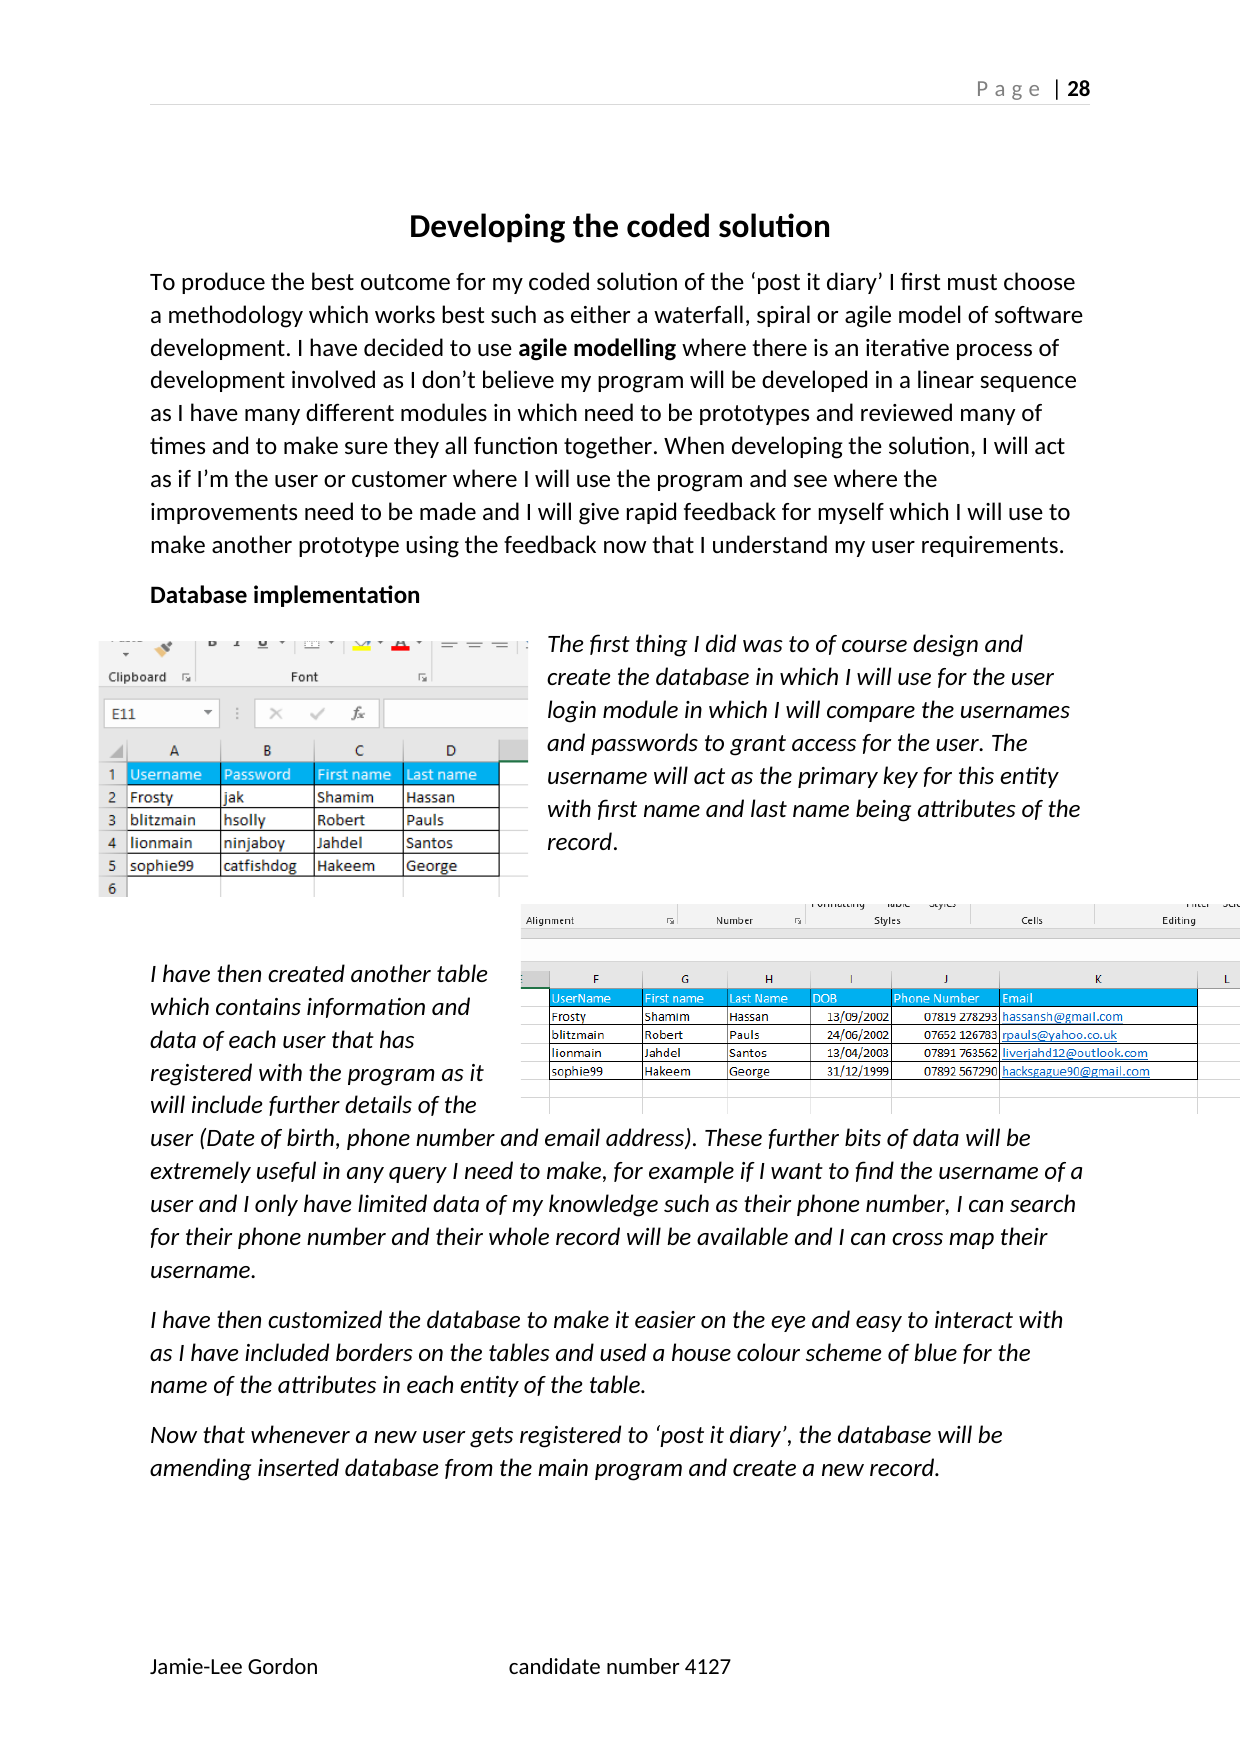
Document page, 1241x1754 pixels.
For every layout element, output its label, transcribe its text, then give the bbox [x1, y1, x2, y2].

picture [520, 904, 1240, 1114]
text Developing the coded solution [150, 205, 1090, 246]
text I have then created another table which contains information and data of each user that has registered with the program as it will include further details of the user (Date of birth, phone number and email address). These further bits of data will be extremely useful in any query I need to make, for example if I want to find the username of a user and I only have limited data of my knowledge such as their phone number, I can search for their phone number and their whole record will be available and I can cross map their username. [150, 958, 1090, 1285]
picture [98, 641, 529, 897]
text Now that whenever a new user gets registered to ‘post it diary’, the database will be amending inserted database from the main program and create a new record. [150, 1419, 1090, 1483]
text Database implementation [150, 579, 1090, 609]
text I have then customized the database to make it easier on the eye and easy to interact with as I have included borders on the tables and used a house colour scheme of blue for the name of the attributes in each entity of the table. [150, 1304, 1090, 1400]
text To produce the best outcome for my coded solution of the ‘post it diary’ I first must choose a methodology which works best such as either a waterfall, spiral or agile model of software development. I have decided to use agile modelling where there is an iterative process of development involved as I don’t believe my program will be developed in a linear sequence as I have many different modules in which need to be prototypes and reviewed many of times and to make sure they all function together. When developing the solution, I will act as if I’m the user or customer where I will use the program and see where the improvements need to be made and I will give rapid feedback for myself which I will use to make another prototype using the feedback now that I understand my user requirements. [150, 266, 1090, 560]
text The first thing I did was to of course design and create the database in which I will use for the user login module in which I will compare the usernames and passwords to grant access for the user. The username will act as the primary key for this entity with first name and last name being attributes of the record. [150, 628, 1090, 856]
